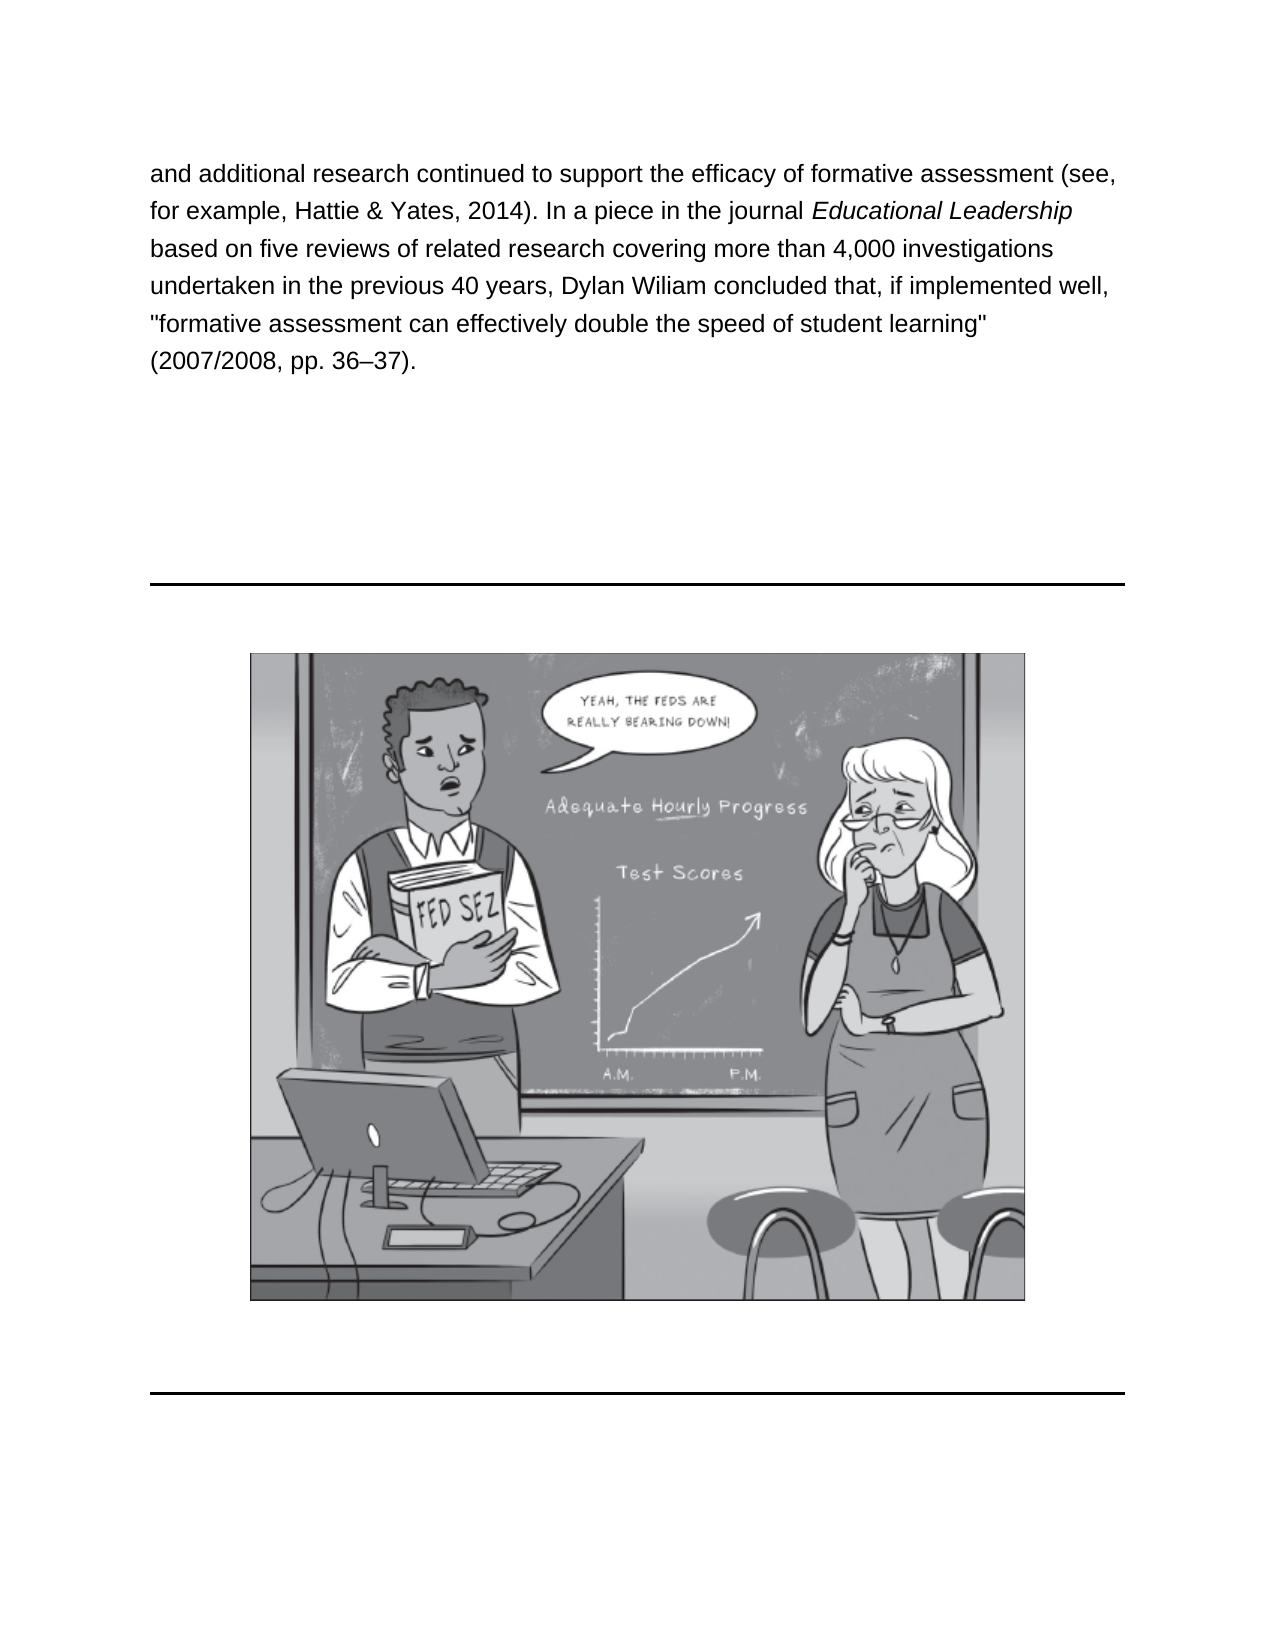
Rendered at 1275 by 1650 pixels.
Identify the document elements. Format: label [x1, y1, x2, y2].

picture [250, 653, 1025, 1301]
text [150, 150, 1125, 375]
